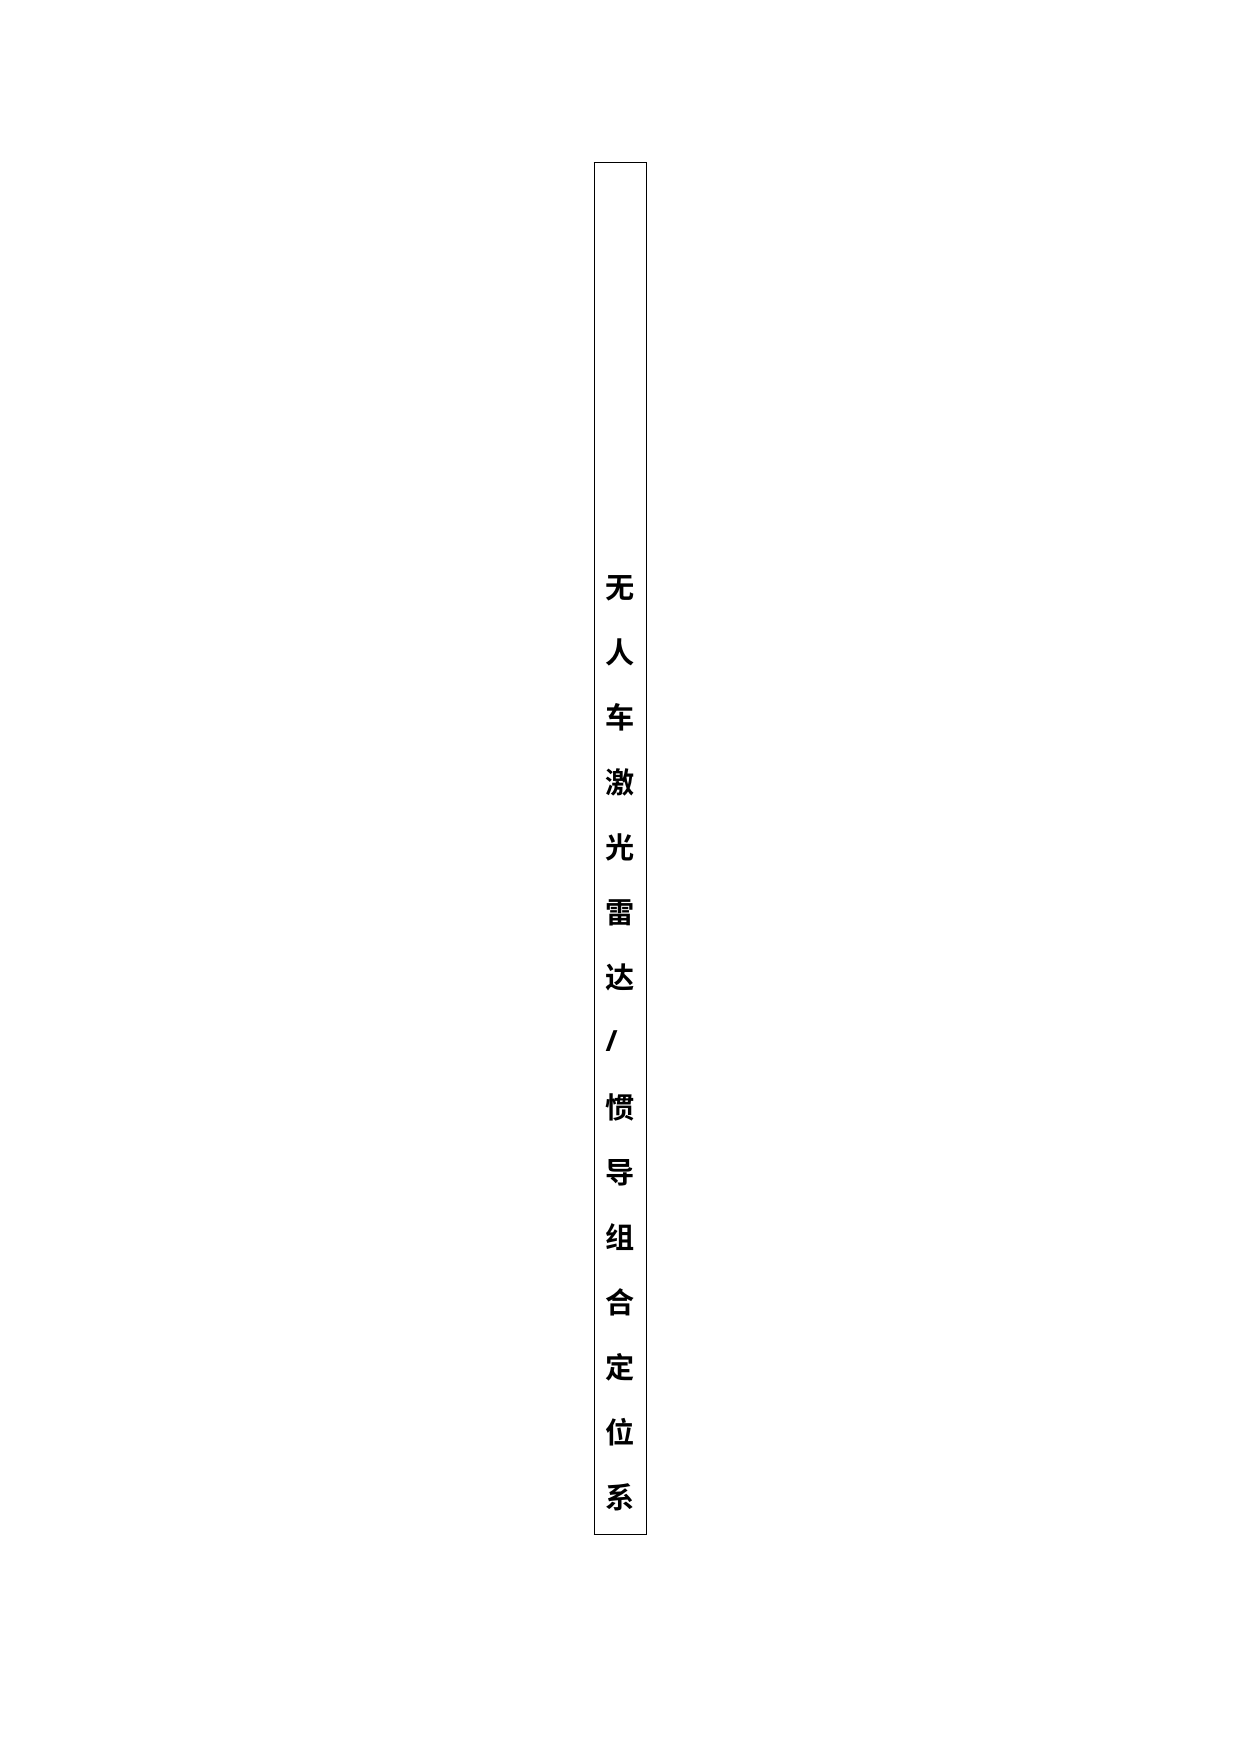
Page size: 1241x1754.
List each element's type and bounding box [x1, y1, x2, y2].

table_header [595, 163, 646, 1534]
